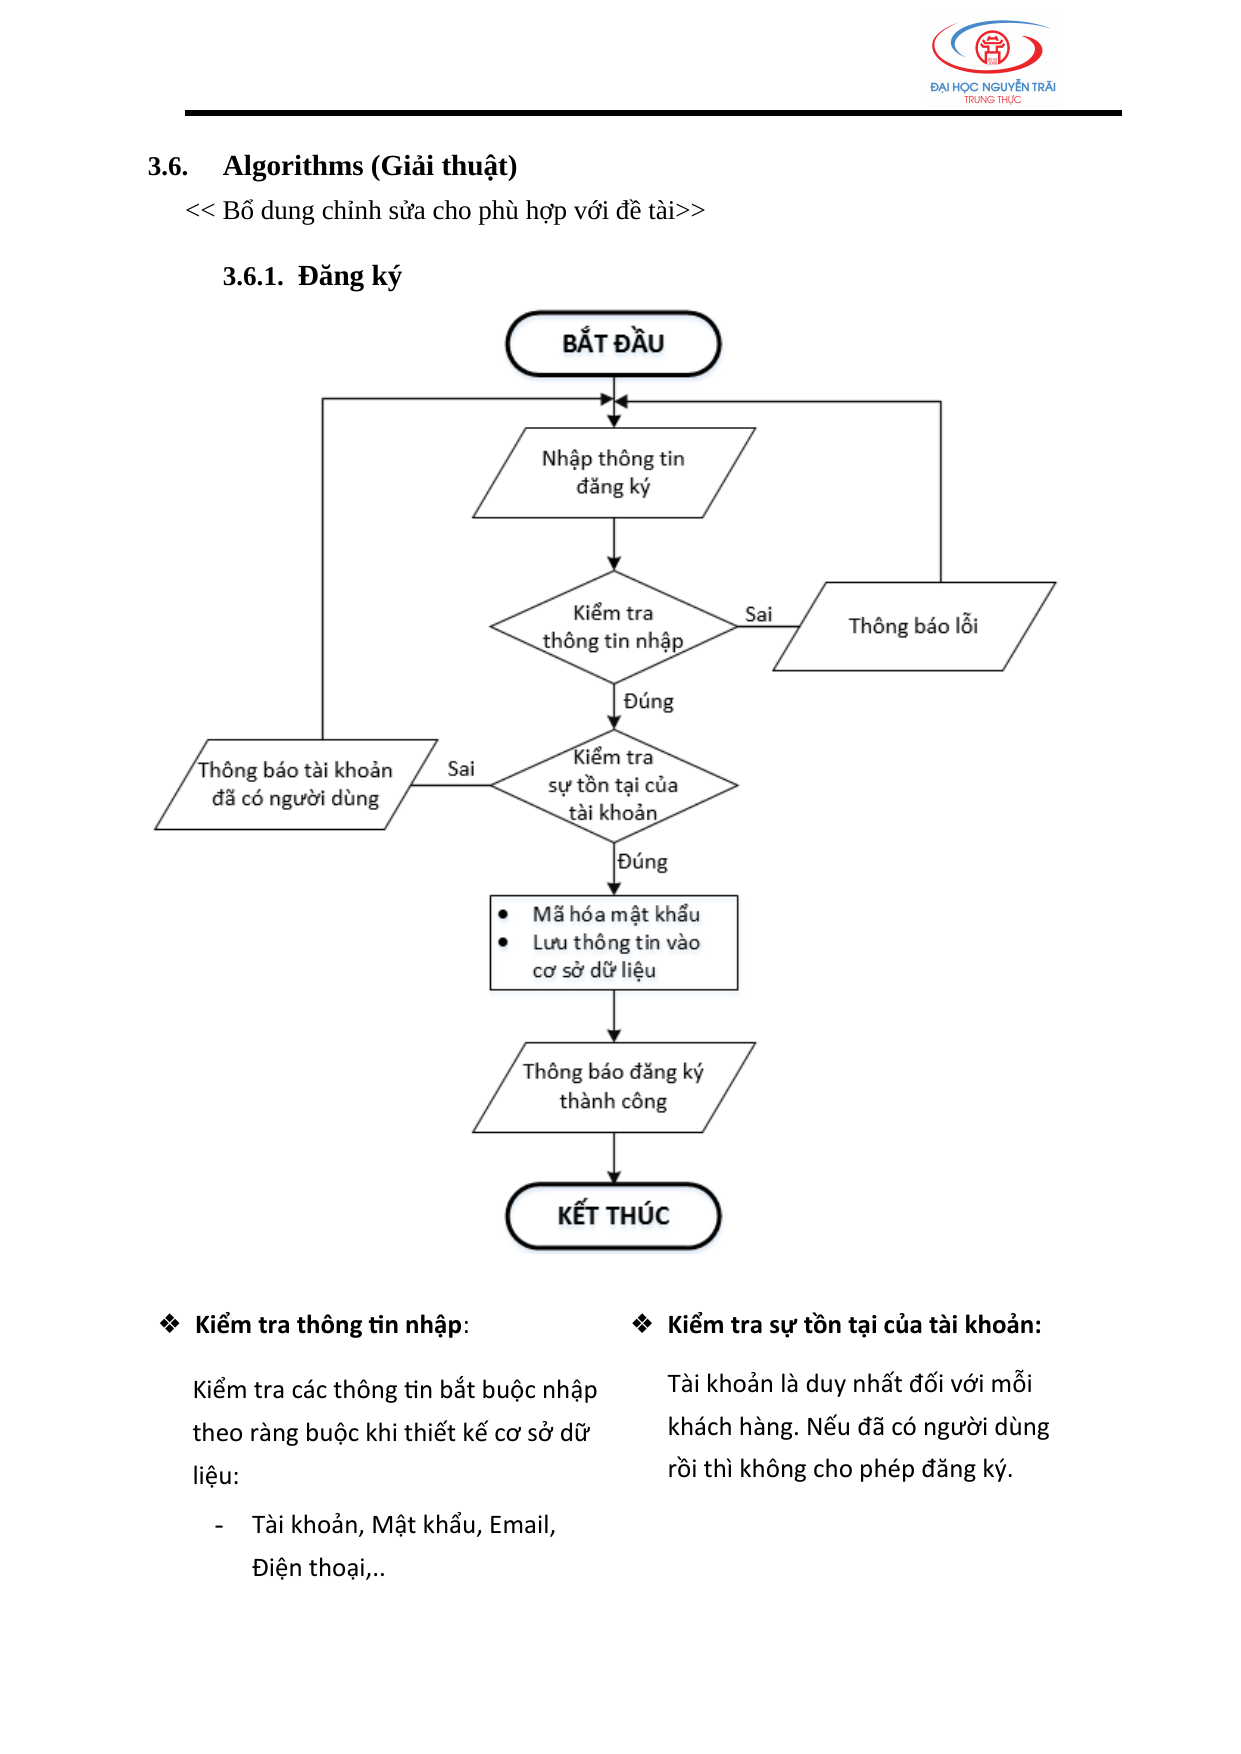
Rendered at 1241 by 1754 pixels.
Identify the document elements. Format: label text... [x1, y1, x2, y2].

text << Bổ dung chỉnh sửa cho phù hợp với đề tài>> [185, 194, 1122, 225]
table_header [147, 1288, 620, 1598]
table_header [620, 1288, 1062, 1598]
picture [147, 304, 1064, 1254]
subtitle Đăng ký [223, 258, 1122, 292]
picture [923, 15, 1062, 108]
subtitle Algorithms (Giải thuật) [148, 148, 1122, 181]
